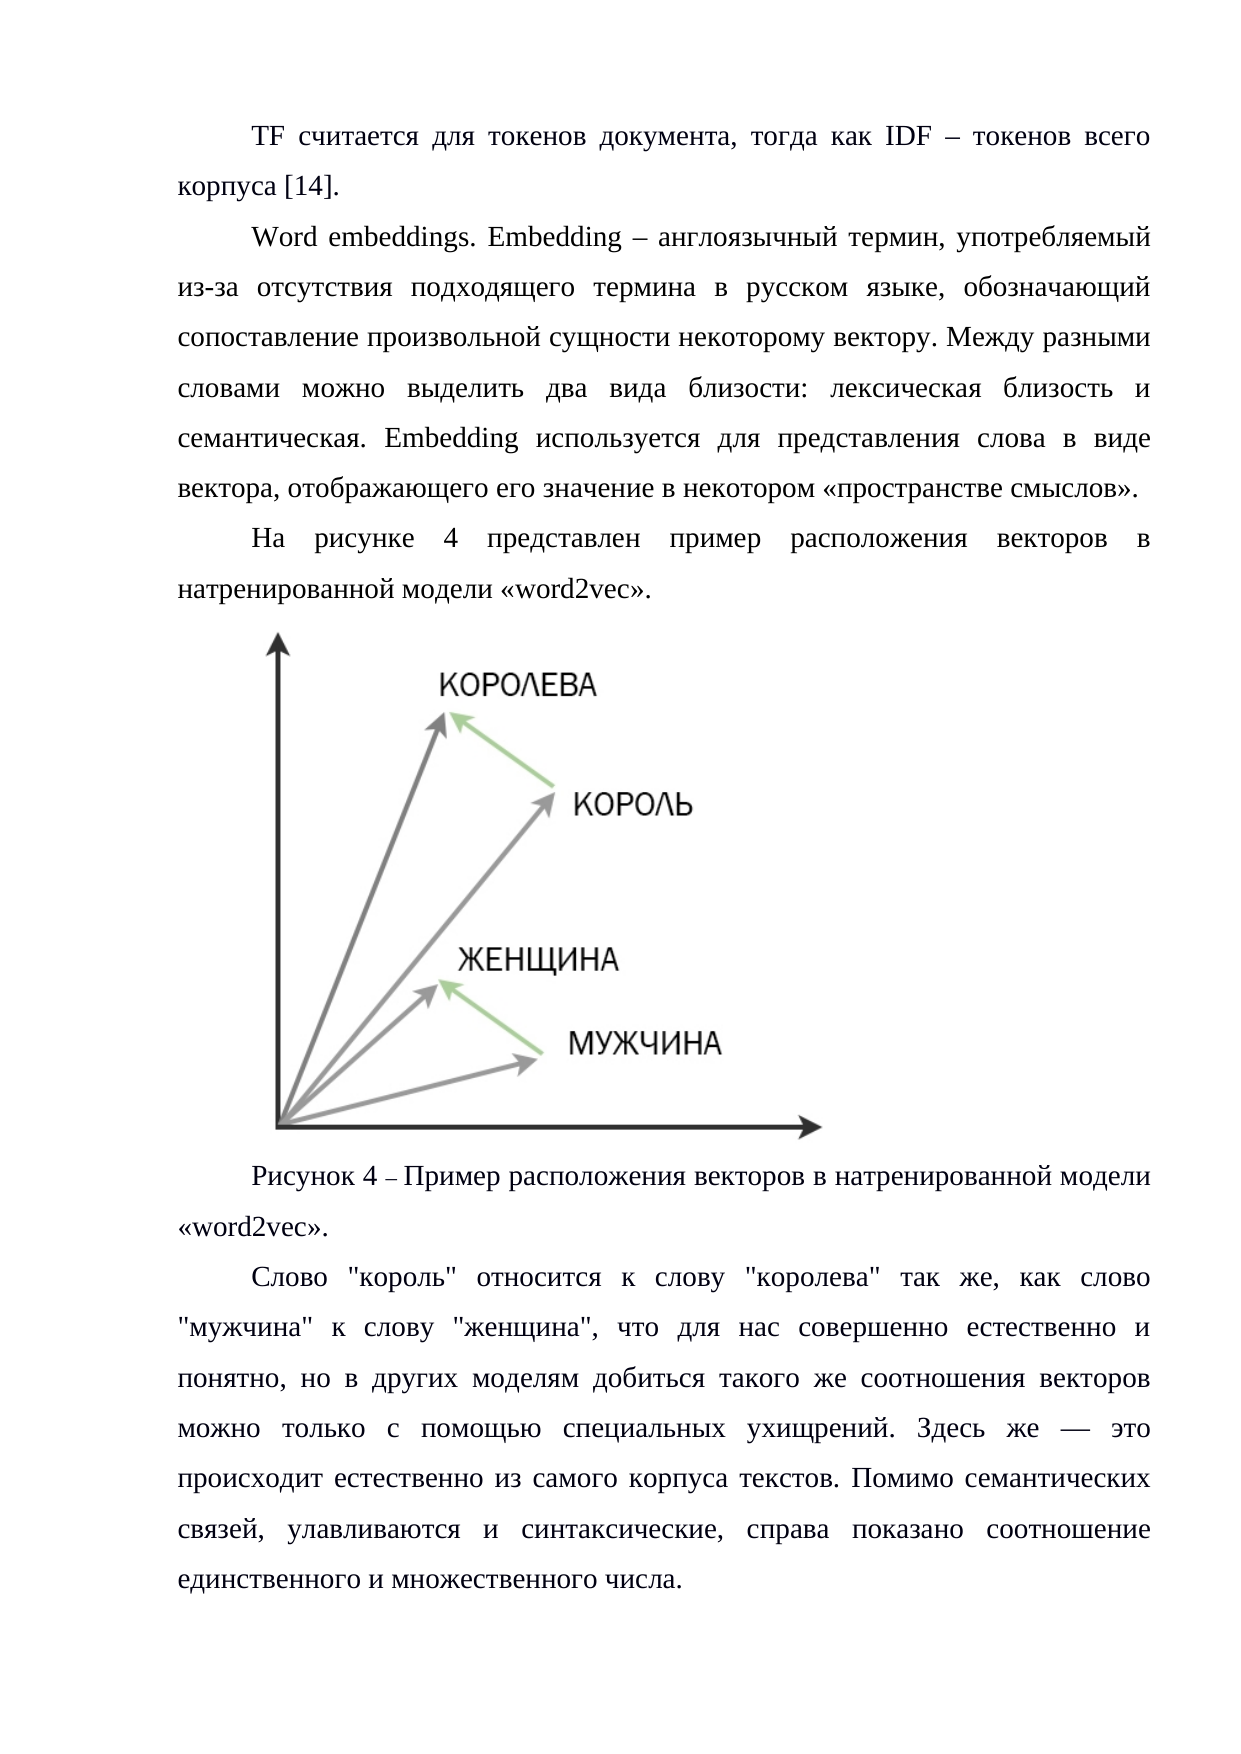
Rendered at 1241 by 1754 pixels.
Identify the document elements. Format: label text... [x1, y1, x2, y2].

text Рисунок 4 – Пример расположения векторов в натренированной модели «word2vec». [177, 1158, 1152, 1242]
text Слово "король" относится к слову "королева" так же, как слово "мужчина" к слову "женщина", что для нас совершенно естественно и понятно, но в других моделям добиться такого же соотношения векторов можно только с помощью специальных ухищрений. Здесь же — это происходит естественно из самого корпуса текстов. Помимо семантических связей, улавливаются и синтаксические, справа показано соотношение единственного и множественного числа. [177, 1259, 1152, 1594]
text На рисунке 4 представлен пример расположения векторов в натренированной модели «word2vec». [177, 521, 1152, 604]
text Word embeddings. Embedding – англоязычный термин, употребляемый из-за отсутствия подходящего термина в русском языке, обозначающий сопоставление произвольной сущности некоторому вектору. Между разными словами можно выделить два вида близости: лексическая близость и семантическая. Embedding используется для представления слова в виде вектора, отображающего его значение в некотором «пространстве смыслов». [177, 219, 1152, 504]
text TF считается для токенов документа, тогда как IDF – токенов всего корпуса [14]. [177, 118, 1152, 202]
picture [251, 621, 841, 1147]
